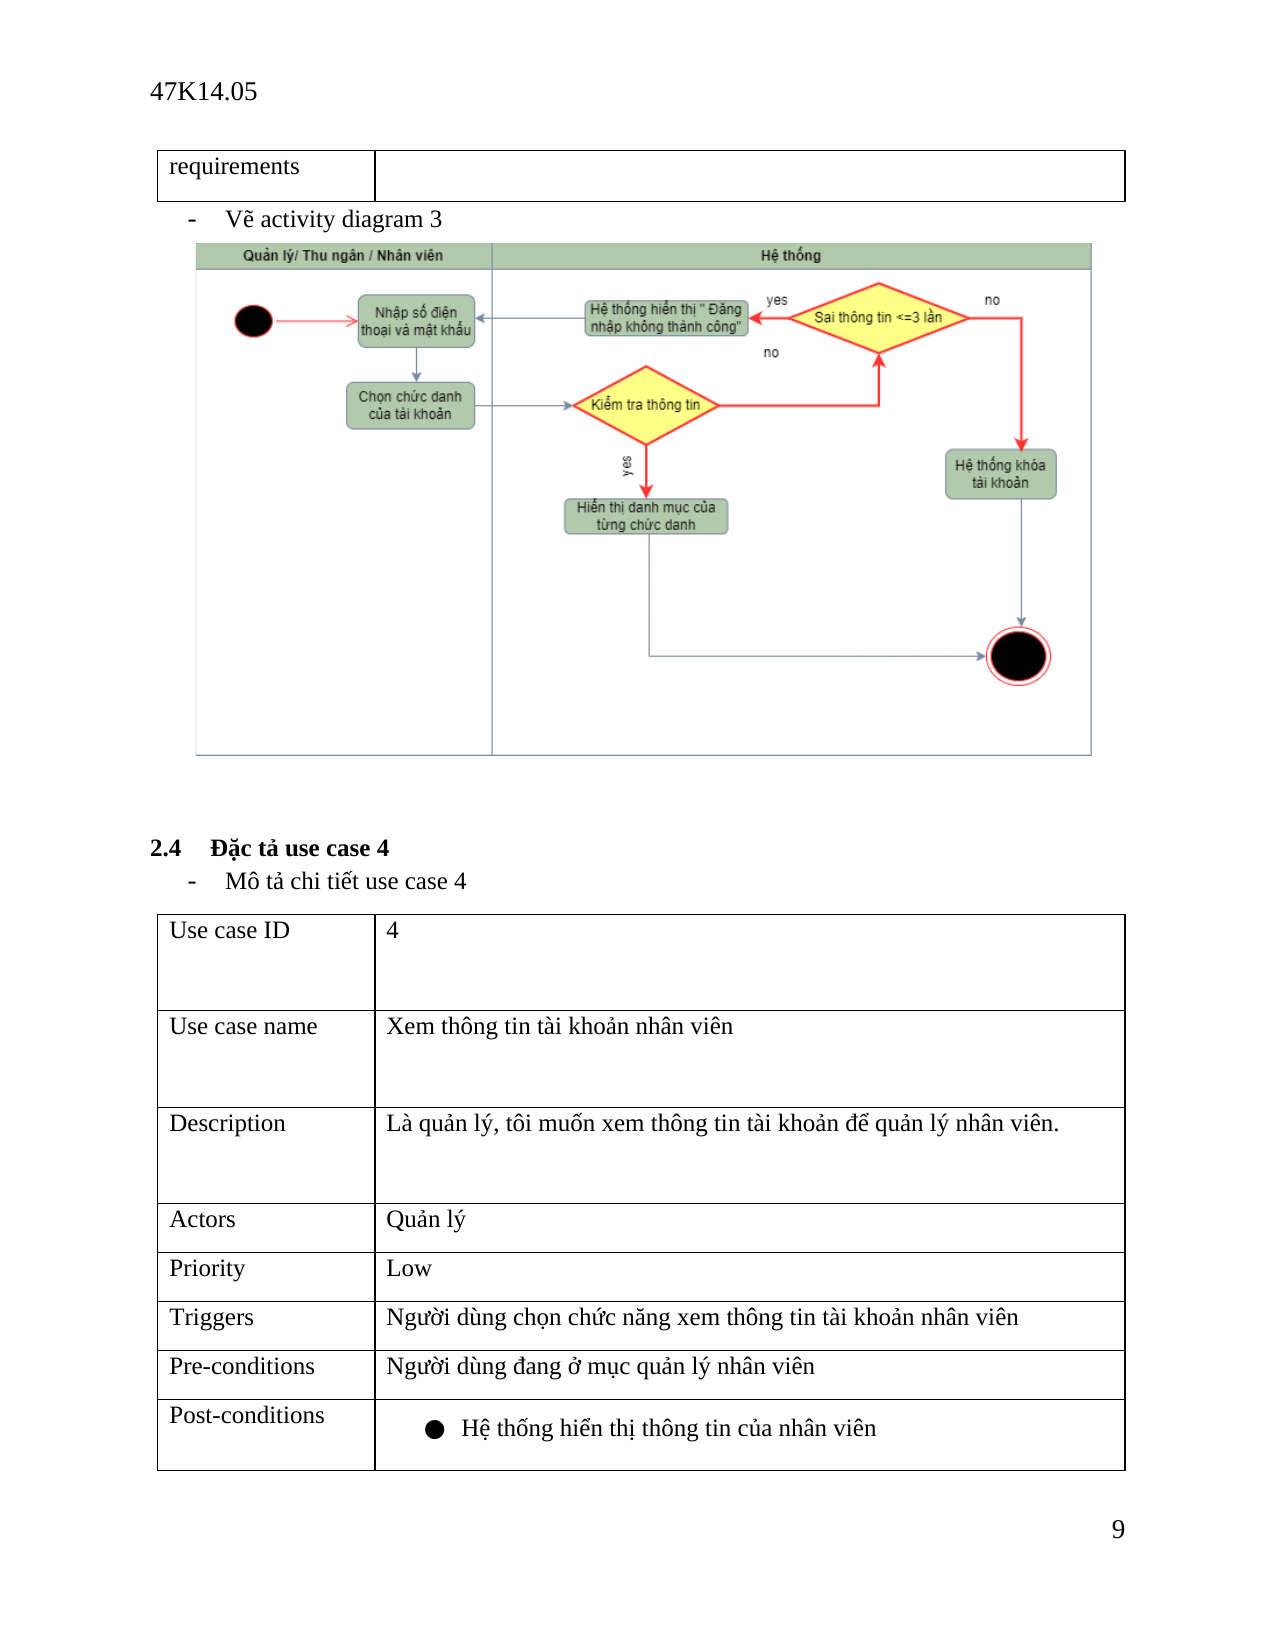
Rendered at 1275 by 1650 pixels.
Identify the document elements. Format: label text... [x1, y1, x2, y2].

table_cell Pre-conditions [158, 1351, 374, 1399]
picture [195, 243, 1093, 756]
table_header 4 [376, 915, 1124, 1010]
table_cell Low [376, 1253, 1124, 1301]
table_cell Là quản lý, tôi muốn xem thông tin tài khoản để quản lý nhân viên. [376, 1108, 1124, 1203]
subtitle Đặc tả use case 4 [150, 833, 1125, 861]
table_cell Post-conditions [158, 1400, 374, 1470]
table_cell Hệ thống hiển thị thông tin của nhân viên [376, 1400, 1124, 1470]
list Vẽ activity diagram 3 [187, 202, 1125, 233]
table_cell Xem thông tin tài khoản nhân viên [376, 1011, 1124, 1107]
table_cell Priority [158, 1253, 374, 1301]
table_cell Actors [158, 1204, 374, 1252]
table_cell Người dùng chọn chức năng xem thông tin tài khoản nhân viên [376, 1302, 1124, 1350]
table_cell Use case name [158, 1011, 374, 1107]
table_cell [158, 151, 374, 201]
table_cell Triggers [158, 1302, 374, 1350]
list Mô tả chi tiết use case 4 [187, 864, 1125, 895]
table_header Use case ID [158, 915, 374, 1010]
table_cell Người dùng đang ở mục quản lý nhân viên [376, 1351, 1124, 1399]
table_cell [376, 151, 1124, 201]
table_cell Description [158, 1108, 374, 1203]
table_cell Quản lý [376, 1204, 1124, 1252]
